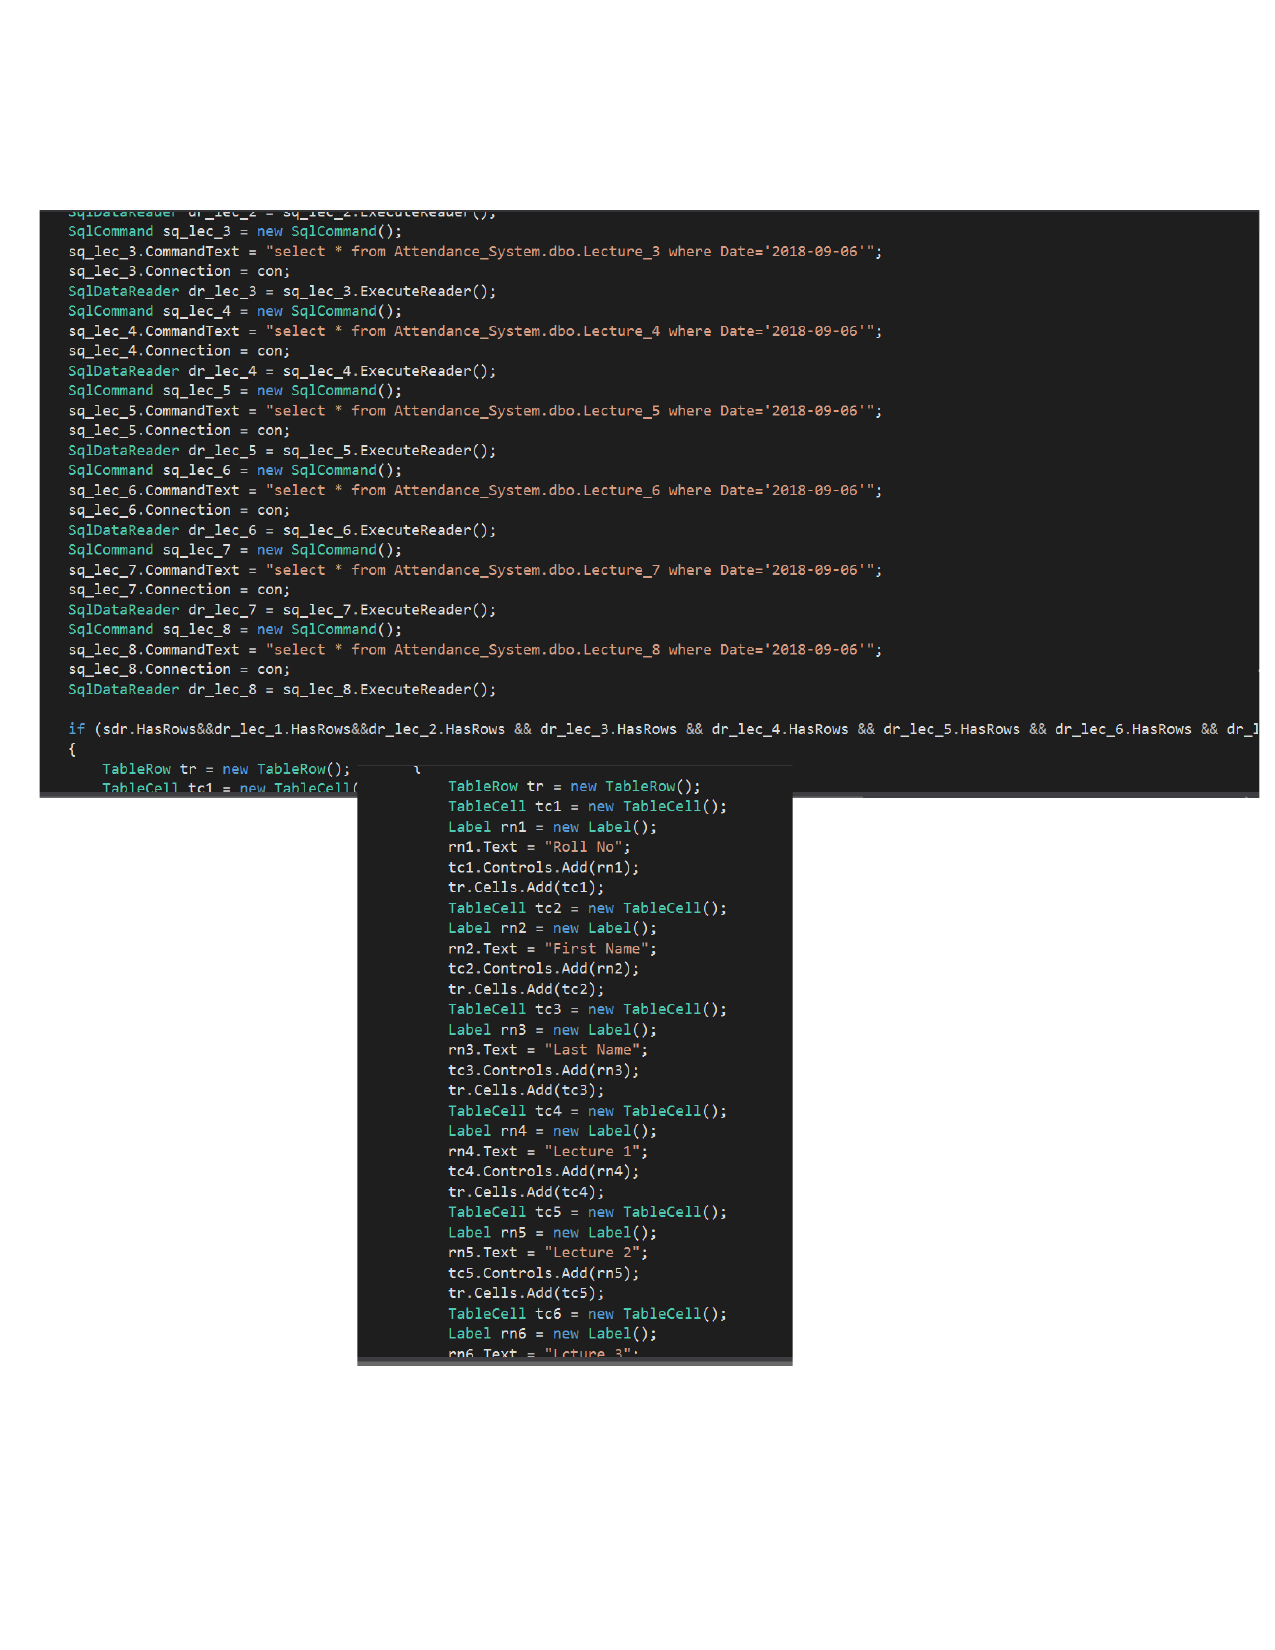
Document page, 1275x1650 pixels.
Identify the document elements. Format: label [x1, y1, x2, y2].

picture [39, 210, 1260, 1366]
